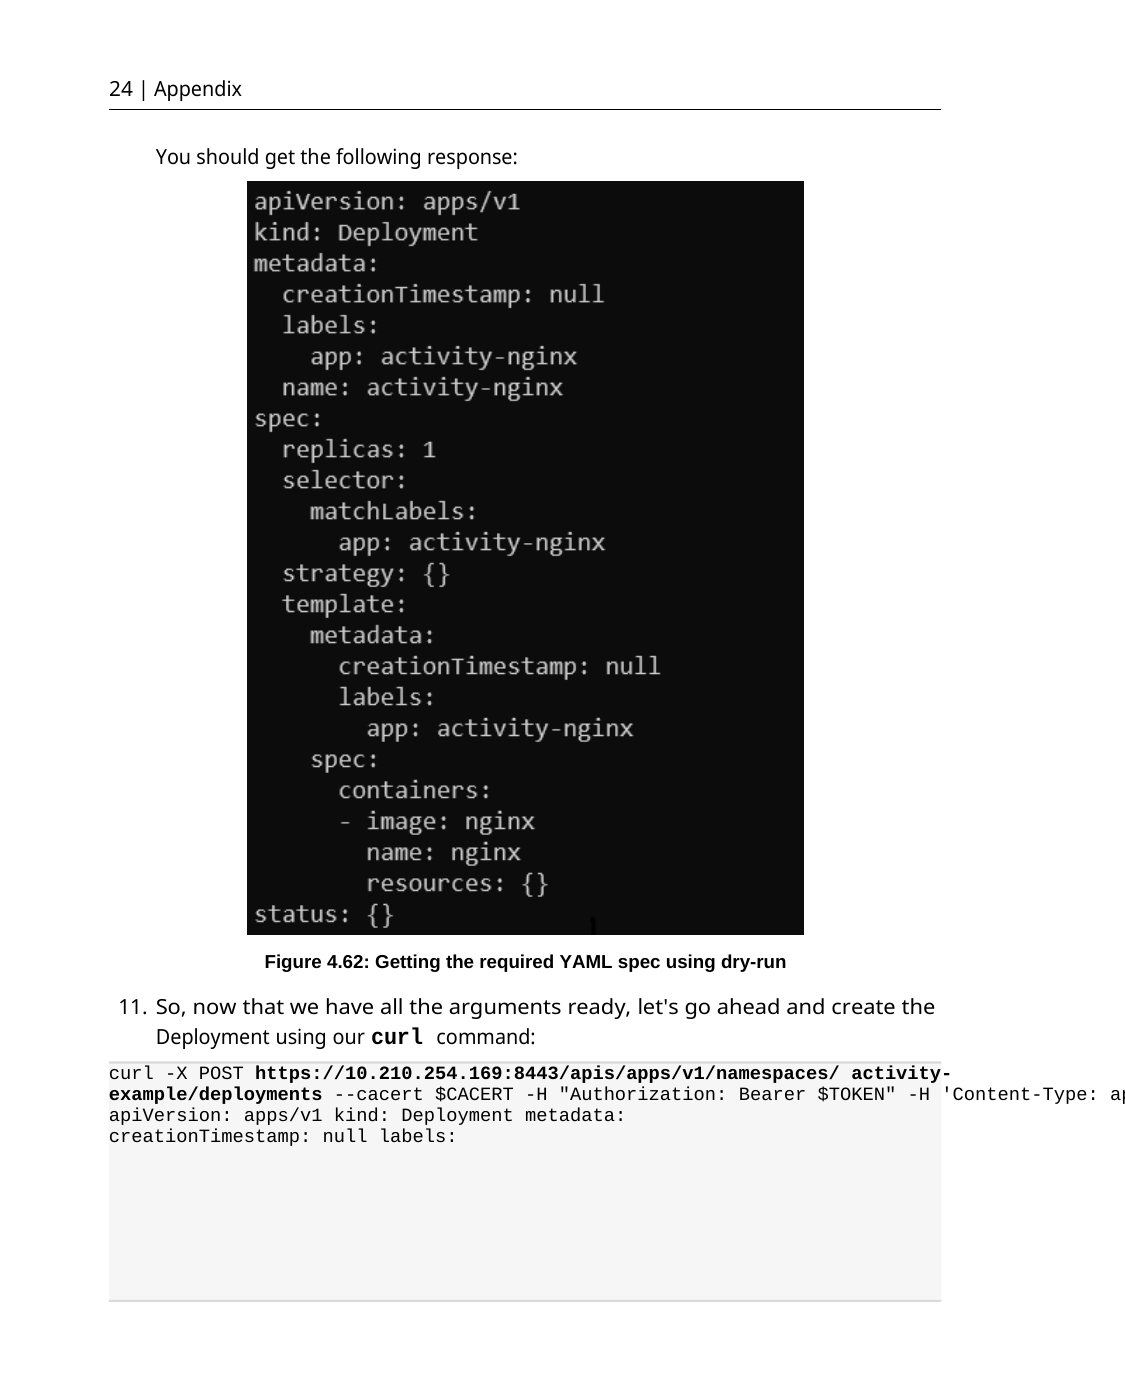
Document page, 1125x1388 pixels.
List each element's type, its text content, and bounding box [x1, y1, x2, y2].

text Figure 4.62: Getting the required YAML spec using dry-run [264, 951, 1029, 973]
list So, now that we have all the arguments ready, let's go ahead and create the [118, 989, 1029, 1020]
text Deployment using our curl command: [156, 1020, 1029, 1051]
picture [247, 181, 804, 935]
